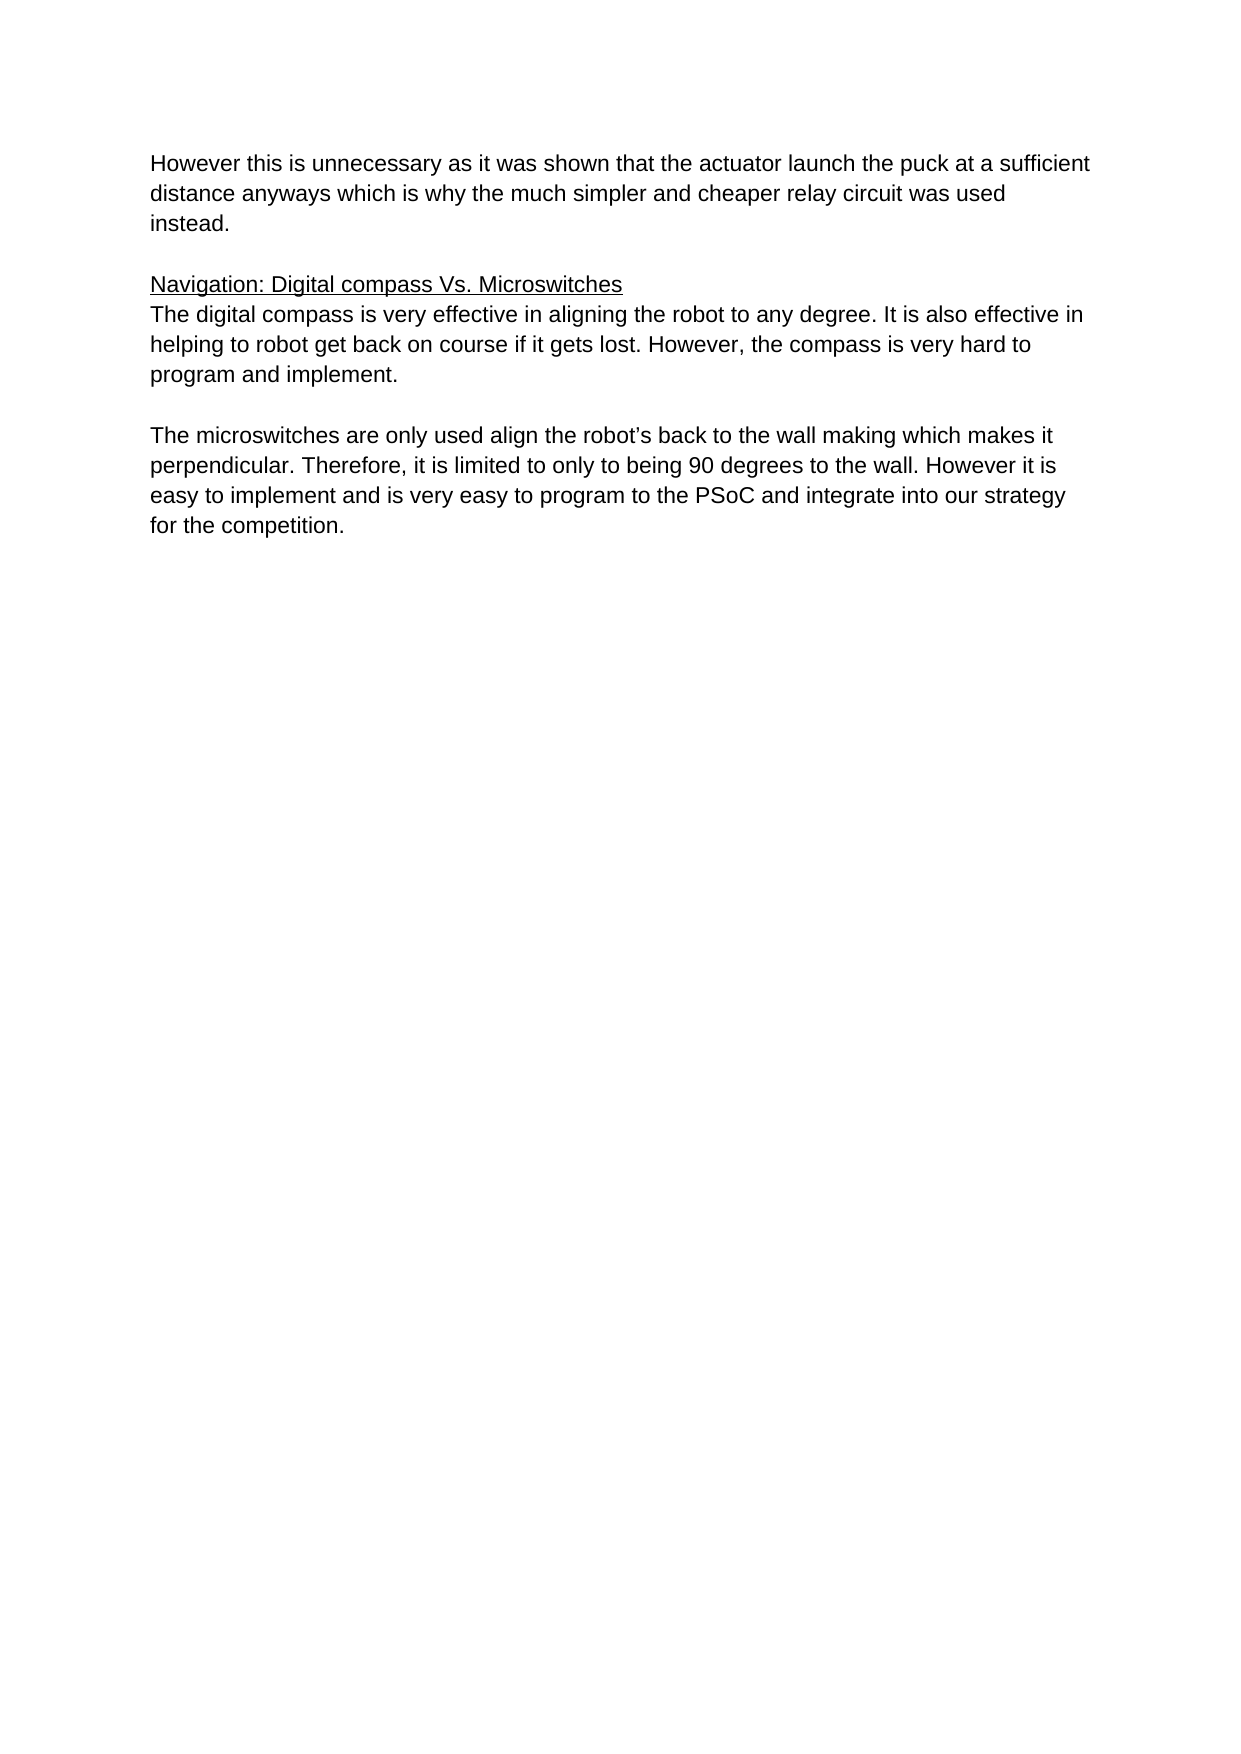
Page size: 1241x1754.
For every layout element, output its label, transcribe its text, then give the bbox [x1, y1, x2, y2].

text The digital compass is very effective in aligning the robot to any degree. It is also effective in helping to robot get back on course if it gets lost. However, the compass is very hard to program and implement. [150, 301, 1090, 388]
text The microswitches are only used align the robot’s back to the wall making which makes it perpendicular. Therefore, it is limited to only to being 90 degrees to the wall. However it is easy to implement and is very easy to program to the PSoC and integrate into our strategy for the competition. [150, 422, 1090, 539]
text Navigation: Digital compass Vs. Microswitches [150, 271, 1090, 297]
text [150, 150, 1090, 237]
